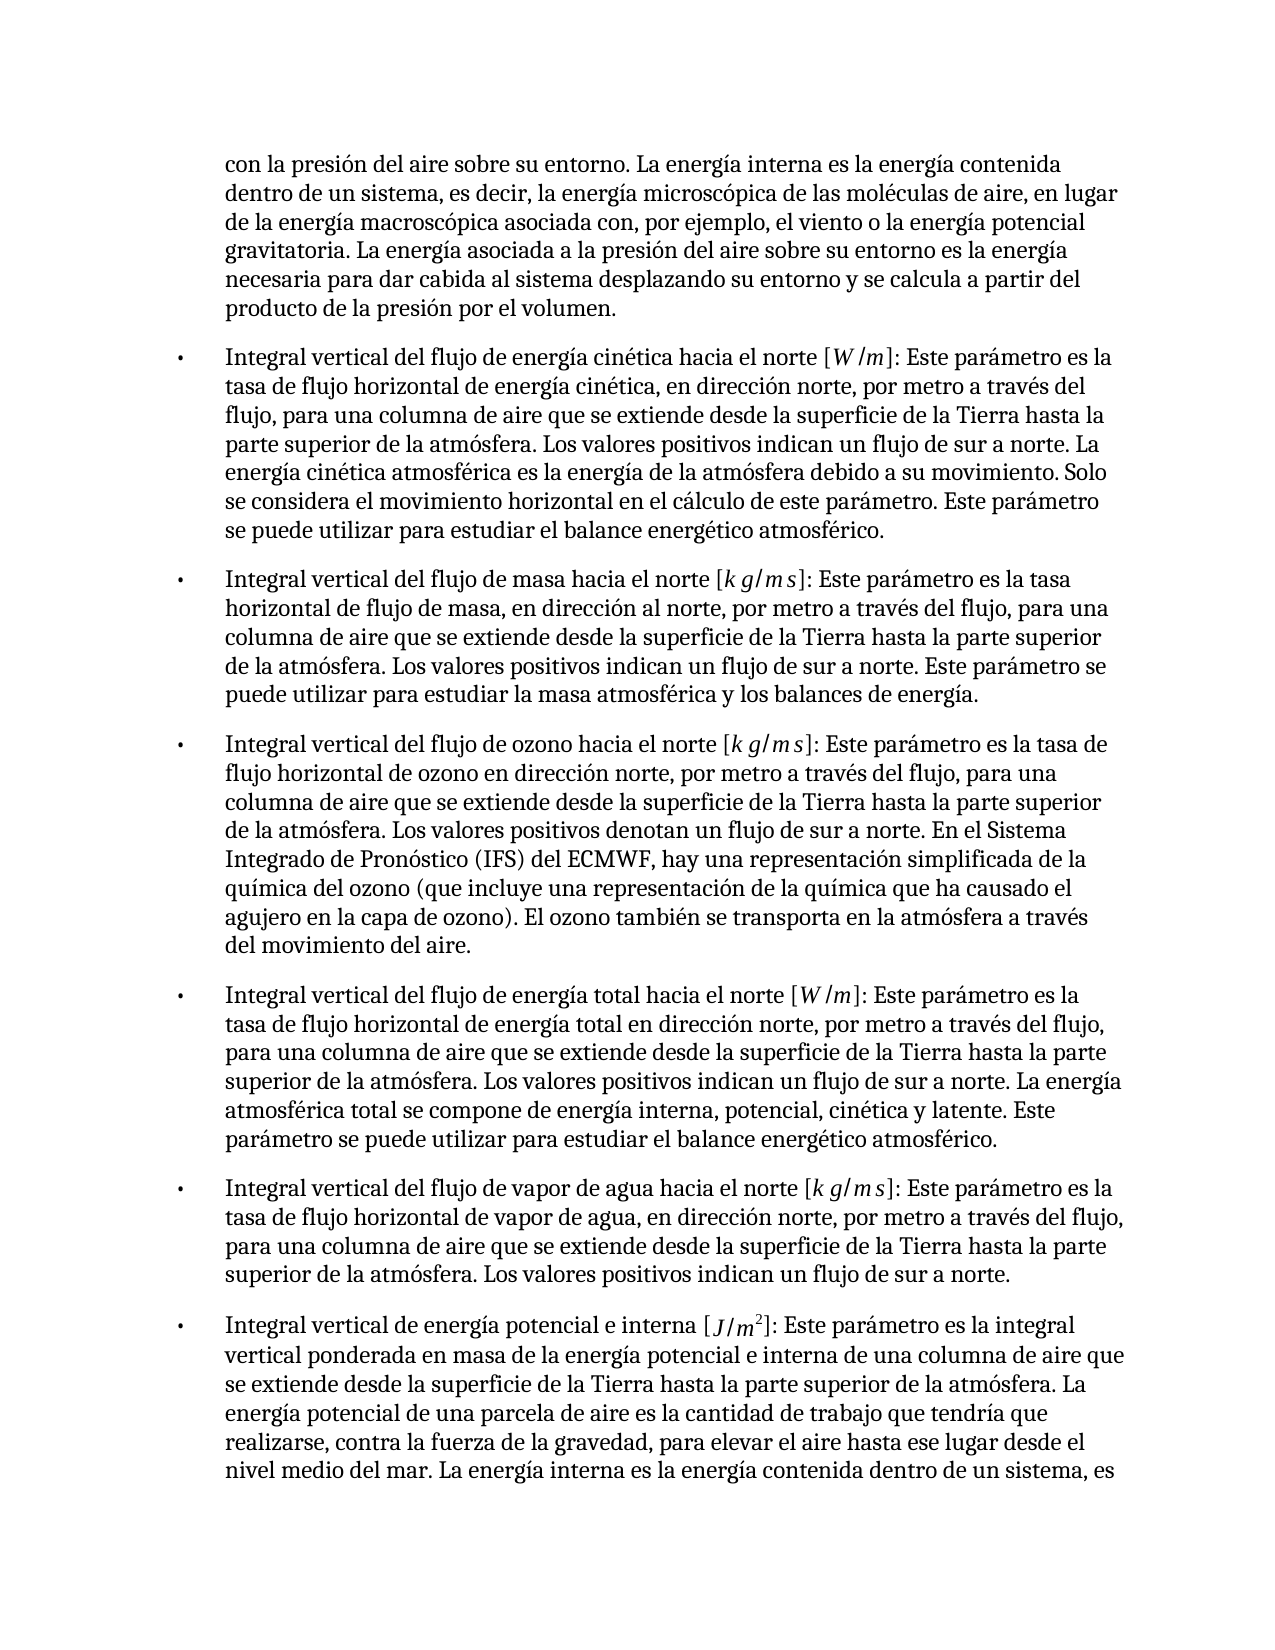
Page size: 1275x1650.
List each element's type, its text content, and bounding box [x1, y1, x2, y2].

list Integral vertical del flujo de ozono hacia el norte []: Este parámetro es la tasa de flujo horizontal de ozono en dirección norte, por metro a través del flujo, para una columna de aire que se extiende desde la superficie de la Tierra hasta la parte superior de la atmósfera. Los valores positivos denotan un flujo de sur a norte. En el Sistema Integrado de Pronóstico (IFS) del ECMWF, hay una representación simplificada de la química del ozono (que incluye una representación de la química que ha causado el agujero en la capa de ozono). El ozono también se transporta en la atmósfera a través del movimiento del aire. [175, 730, 1125, 960]
list Integral vertical del flujo de masa hacia el norte []: Este parámetro es la tasa horizontal de flujo de masa, en dirección al norte, por metro a través del flujo, para una columna de aire que se extiende desde la superficie de la Tierra hasta la parte superior de la atmósfera. Los valores positivos indican un flujo de sur a norte. Este parámetro se puede utilizar para estudiar la masa atmosférica y los balances de energía. [175, 565, 1125, 709]
list Integral vertical del flujo de energía cinética hacia el norte []: Este parámetro es la tasa de flujo horizontal de energía cinética, en dirección norte, por metro a través del flujo, para una columna de aire que se extiende desde la superficie de la Tierra hasta la parte superior de la atmósfera. Los valores positivos indican un flujo de sur a norte. La energía cinética atmosférica es la energía de la atmósfera debido a su movimiento. Solo se considera el movimiento horizontal en el cálculo de este parámetro. Este parámetro se puede utilizar para estudiar el balance energético atmosférico. [175, 343, 1125, 544]
list Integral vertical del flujo de vapor de agua hacia el norte []: Este parámetro es la tasa de flujo horizontal de vapor de agua, en dirección norte, por metro a través del flujo, para una columna de aire que se extiende desde la superficie de la Tierra hasta la parte superior de la atmósfera. Los valores positivos indican un flujo de sur a norte. [175, 1174, 1125, 1289]
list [175, 150, 1125, 322]
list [175, 1310, 1125, 1485]
list Integral vertical del flujo de energía total hacia el norte []: Este parámetro es la tasa de flujo horizontal de energía total en dirección norte, por metro a través del flujo, para una columna de aire que se extiende desde la superficie de la Tierra hasta la parte superior de la atmósfera. Los valores positivos indican un flujo de sur a norte. La energía atmosférica total se compone de energía interna, potencial, cinética y latente. Este parámetro se puede utilizar para estudiar el balance energético atmosférico. [175, 981, 1125, 1153]
